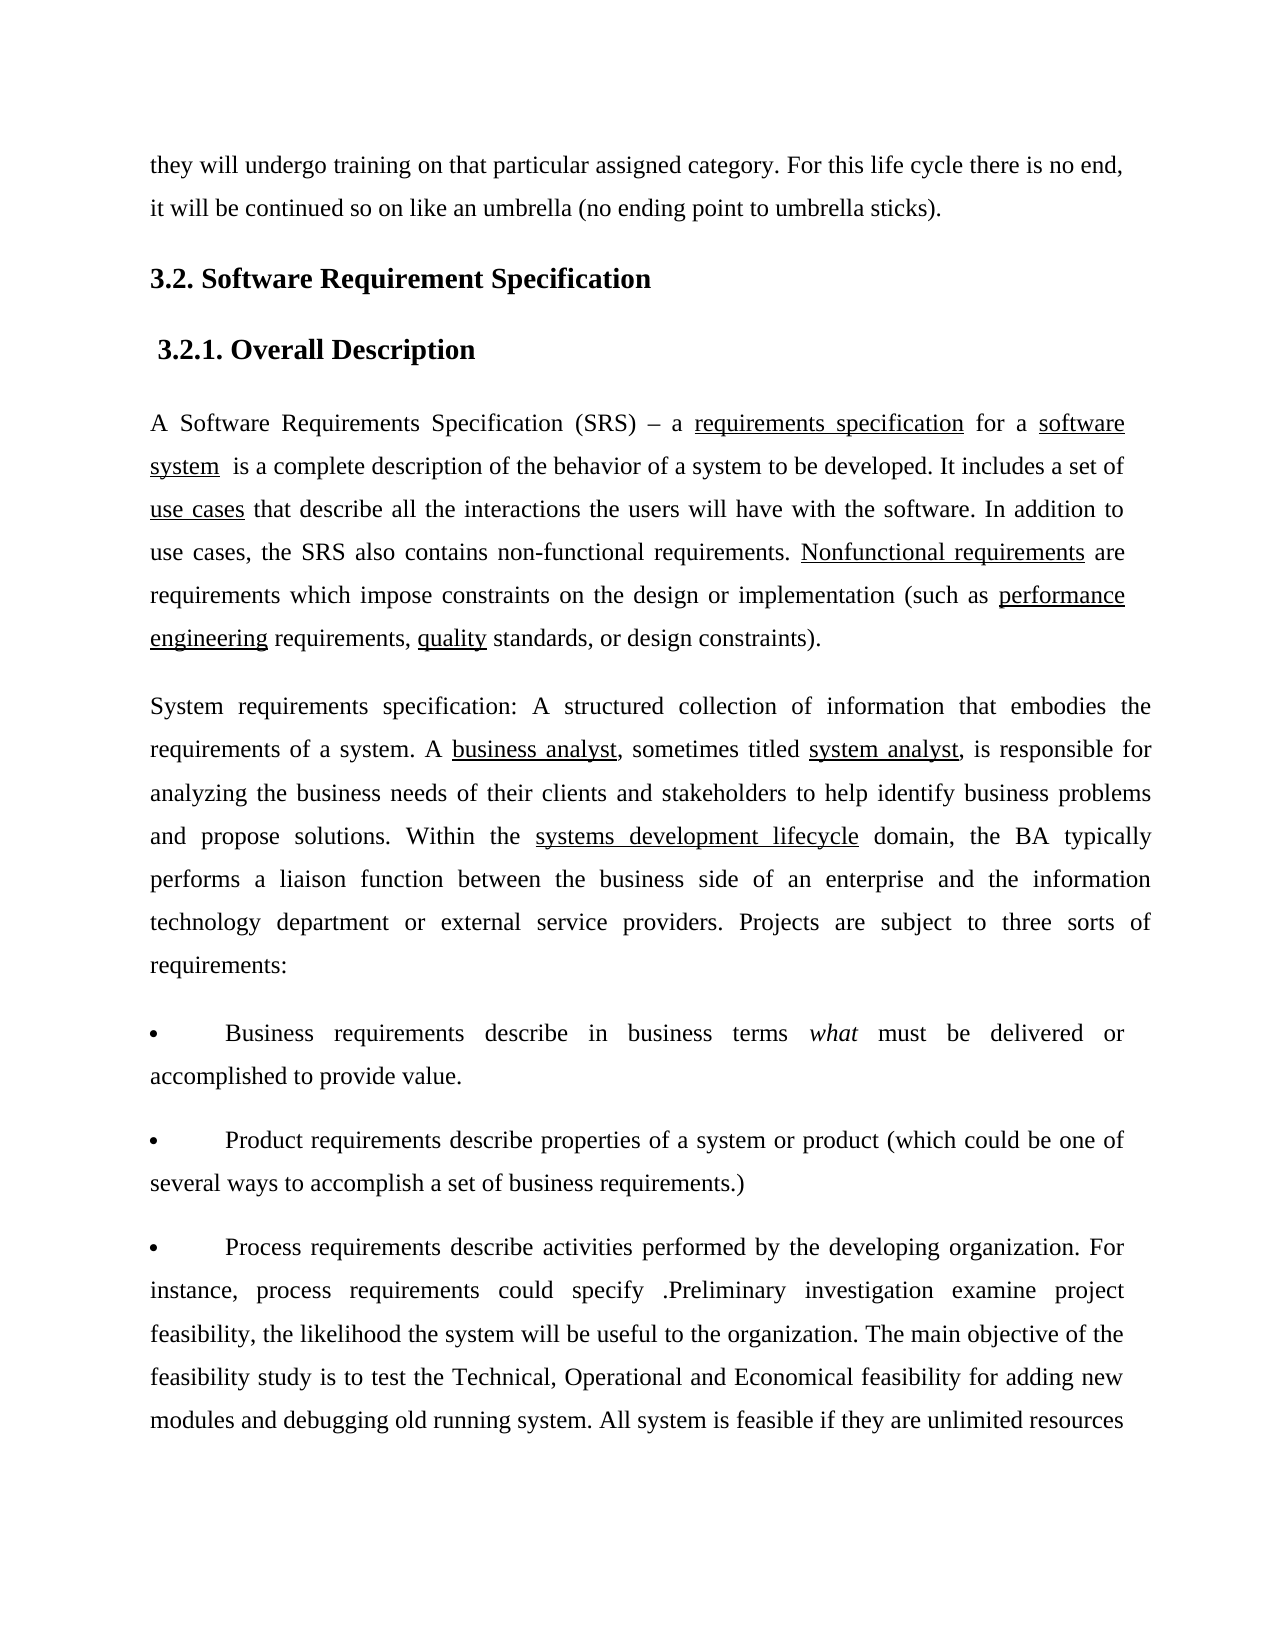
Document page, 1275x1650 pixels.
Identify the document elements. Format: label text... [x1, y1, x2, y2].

list Business requirements describe in business terms what must be delivered or accomplished to provide value. [150, 1018, 1125, 1090]
text System requirements specification: A structured collection of information that embodies the requirements of a system. A business analyst, sometimes titled system analyst, is responsible for analyzing the business needs of their clients and stakeholders to help identify business problems and propose solutions. Within the systems development lifecycle domain, the BA typically performs a liaison function between the business side of an enterprise and the information technology department or external service providers. Projects are subject to three sorts of requirements: [150, 691, 1152, 979]
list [150, 1232, 1125, 1434]
text A Software Requirements Specification (SRS) – a requirements specification for a software system is a complete description of the behavior of a system to be developed. It includes a set of use cases that describe all the interactions the users will have with the software. In addition to use cases, the SRS also contains non-functional requirements. Nonfunctional requirements are requirements which impose constraints on the design or implementation (such as performance engineering requirements, quality standards, or design constraints). [150, 408, 1125, 652]
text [150, 150, 1125, 222]
list Product requirements describe properties of a system or product (which could be one of several ways to accomplish a set of business requirements.) [150, 1125, 1125, 1197]
text 3.2.1. Overall Description [150, 332, 1125, 366]
text 3.2. Software Requirement Specification [150, 261, 1125, 295]
